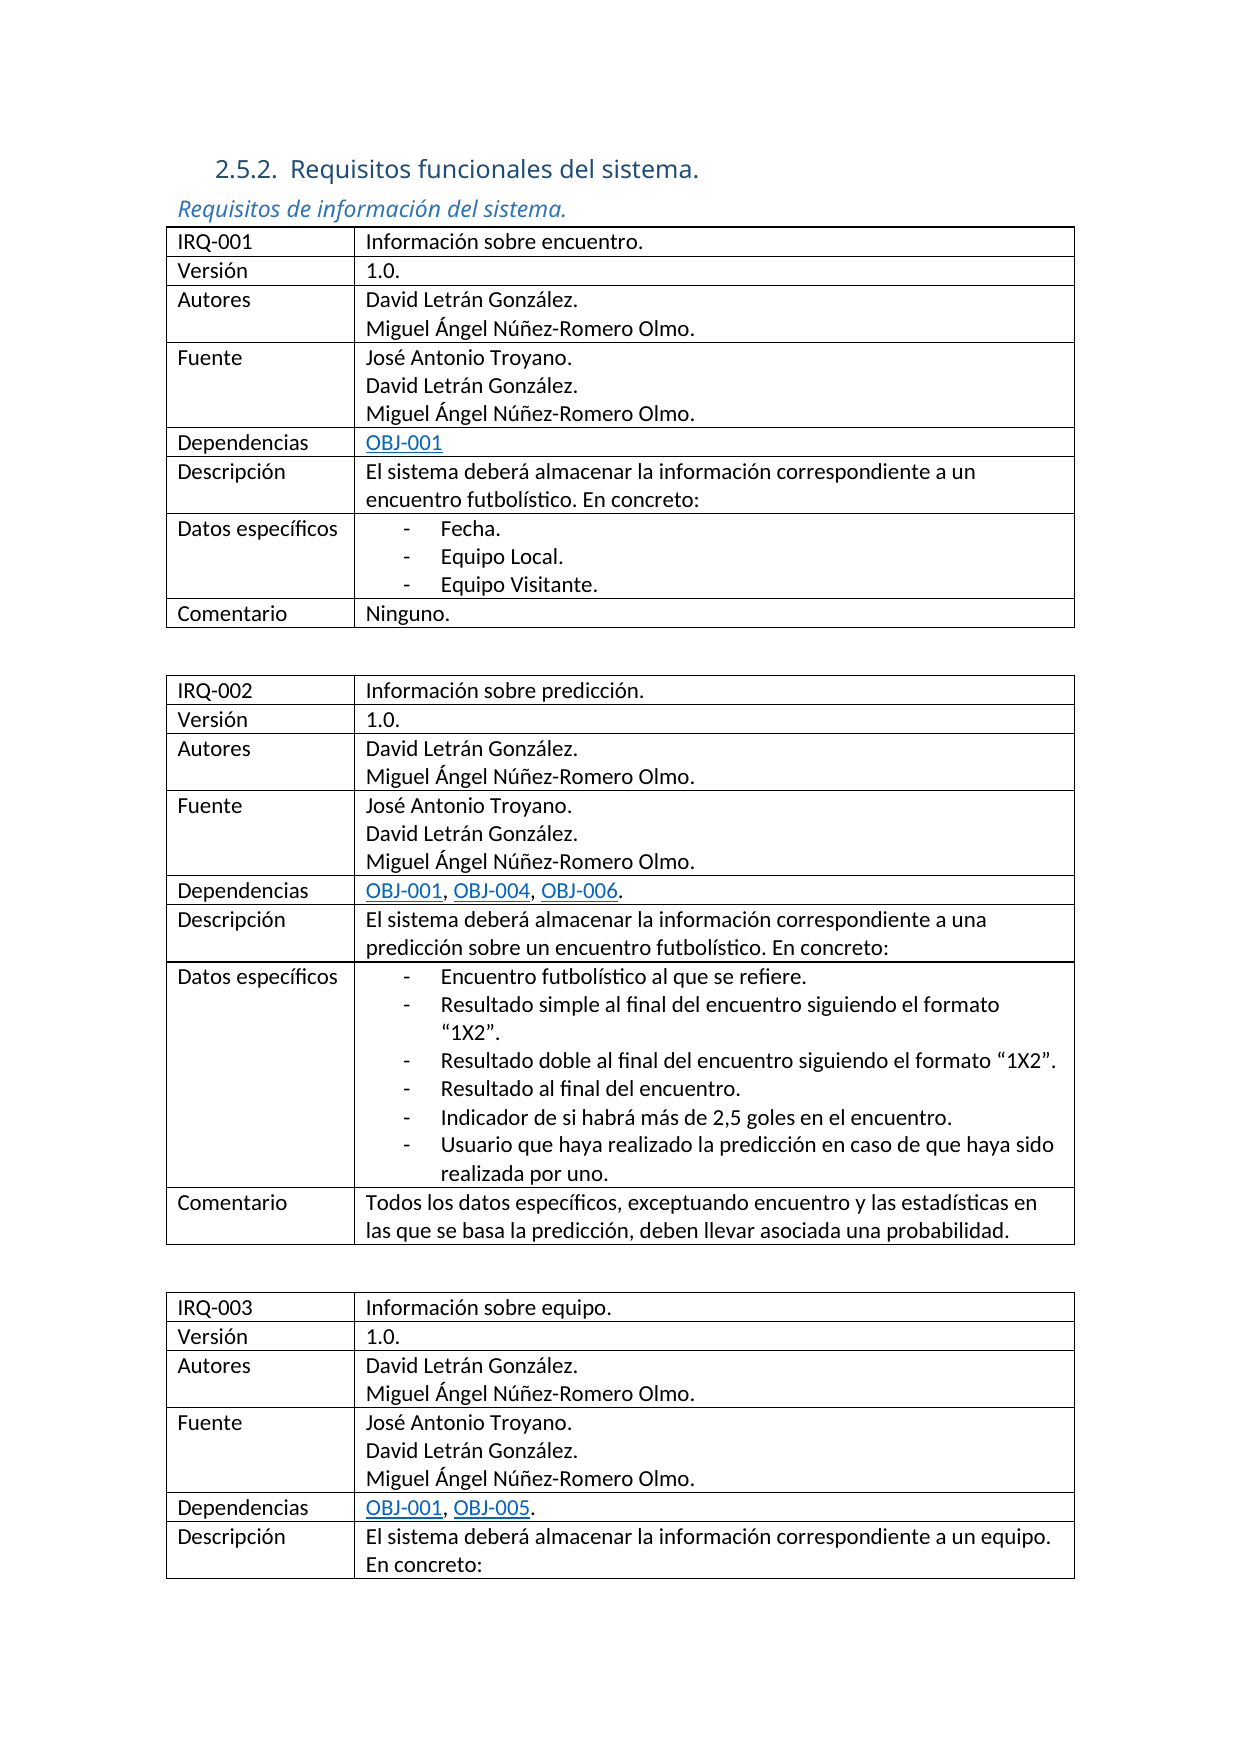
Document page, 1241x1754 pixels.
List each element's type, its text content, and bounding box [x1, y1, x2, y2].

table_cell 1.0. [355, 1322, 1074, 1350]
table_cell Fuente [167, 791, 354, 875]
table_cell Autores [167, 286, 354, 342]
table_cell José Antonio Troyano. David Letrán González. Miguel Ángel Núñez-Romero Olmo. [355, 343, 1074, 427]
table_cell Dependencias [167, 876, 354, 904]
table_cell Datos específicos [167, 514, 354, 598]
table_cell Descripción [167, 457, 354, 513]
table_cell Ninguno. [355, 599, 1074, 627]
table_cell 1.0. [355, 257, 1074, 284]
table_cell OBJ-001 [355, 428, 1074, 456]
table_header Información sobre encuentro. [355, 228, 1074, 256]
table_cell Dependencias [167, 428, 354, 456]
table_cell El sistema deberá almacenar la información correspondiente a una predicción sobre un encuentro futbolístico. En concreto: [355, 905, 1074, 961]
table_cell David Letrán González. Miguel Ángel Núñez-Romero Olmo. [355, 1351, 1074, 1407]
table_header IRQ-002 [167, 676, 354, 704]
table_cell 1.0. [355, 705, 1074, 733]
table_cell El sistema deberá almacenar la información correspondiente a un encuentro futbolístico. En concreto: [355, 457, 1074, 513]
table_cell José Antonio Troyano. David Letrán González. Miguel Ángel Núñez-Romero Olmo. [355, 791, 1074, 875]
table_cell Comentario [167, 599, 354, 627]
table_cell OBJ-001, OBJ-005. [355, 1493, 1074, 1521]
table_header IRQ-003 [167, 1293, 354, 1321]
subtitle Requisitos funcionales del sistema. [215, 152, 1063, 186]
table_cell Todos los datos específicos, exceptuando encuentro y las estadísticas en las que se basa la predicción, deben llevar asociada una probabilidad. [355, 1188, 1074, 1244]
table_cell Dependencias [167, 1493, 354, 1521]
table_cell Versión [167, 257, 354, 284]
subtitle Requisitos de información del sistema. [177, 193, 1063, 224]
table_header Información sobre equipo. [355, 1293, 1074, 1321]
table_cell David Letrán González. Miguel Ángel Núñez-Romero Olmo. [355, 734, 1074, 790]
table_cell Versión [167, 705, 354, 733]
table_header Información sobre predicción. [355, 676, 1074, 704]
table_cell Encuentro futbolístico al que se refiere. Resultado simple al final del encuentro siguiendo el formato “1X2”. Resultado doble al final del encuentro siguiendo el formato “1X2”. Resultado al final del encuentro. Indicador de si habrá más de 2,5 goles en el encuentro. Usuario que haya realizado la predicción en caso de que haya sido realizada por uno. [355, 963, 1074, 1187]
table_cell Autores [167, 734, 354, 790]
table_cell José Antonio Troyano. David Letrán González. Miguel Ángel Núñez-Romero Olmo. [355, 1408, 1074, 1492]
table_cell Datos específicos [167, 963, 354, 1187]
table_cell David Letrán González. Miguel Ángel Núñez-Romero Olmo. [355, 286, 1074, 342]
table_cell Fuente [167, 343, 354, 427]
table_cell Descripción [167, 905, 354, 961]
table_cell Fuente [167, 1408, 354, 1492]
table_header IRQ-001 [167, 228, 354, 256]
table_cell Descripción [167, 1522, 354, 1578]
table_cell Versión [167, 1322, 354, 1350]
table_cell Fecha. Equipo Local. Equipo Visitante. [355, 514, 1074, 598]
table_cell Autores [167, 1351, 354, 1407]
table_cell OBJ-001, OBJ-004, OBJ-006. [355, 876, 1074, 904]
table_cell El sistema deberá almacenar la información correspondiente a un equipo. En concreto: [355, 1522, 1074, 1578]
table_cell Comentario [167, 1188, 354, 1244]
